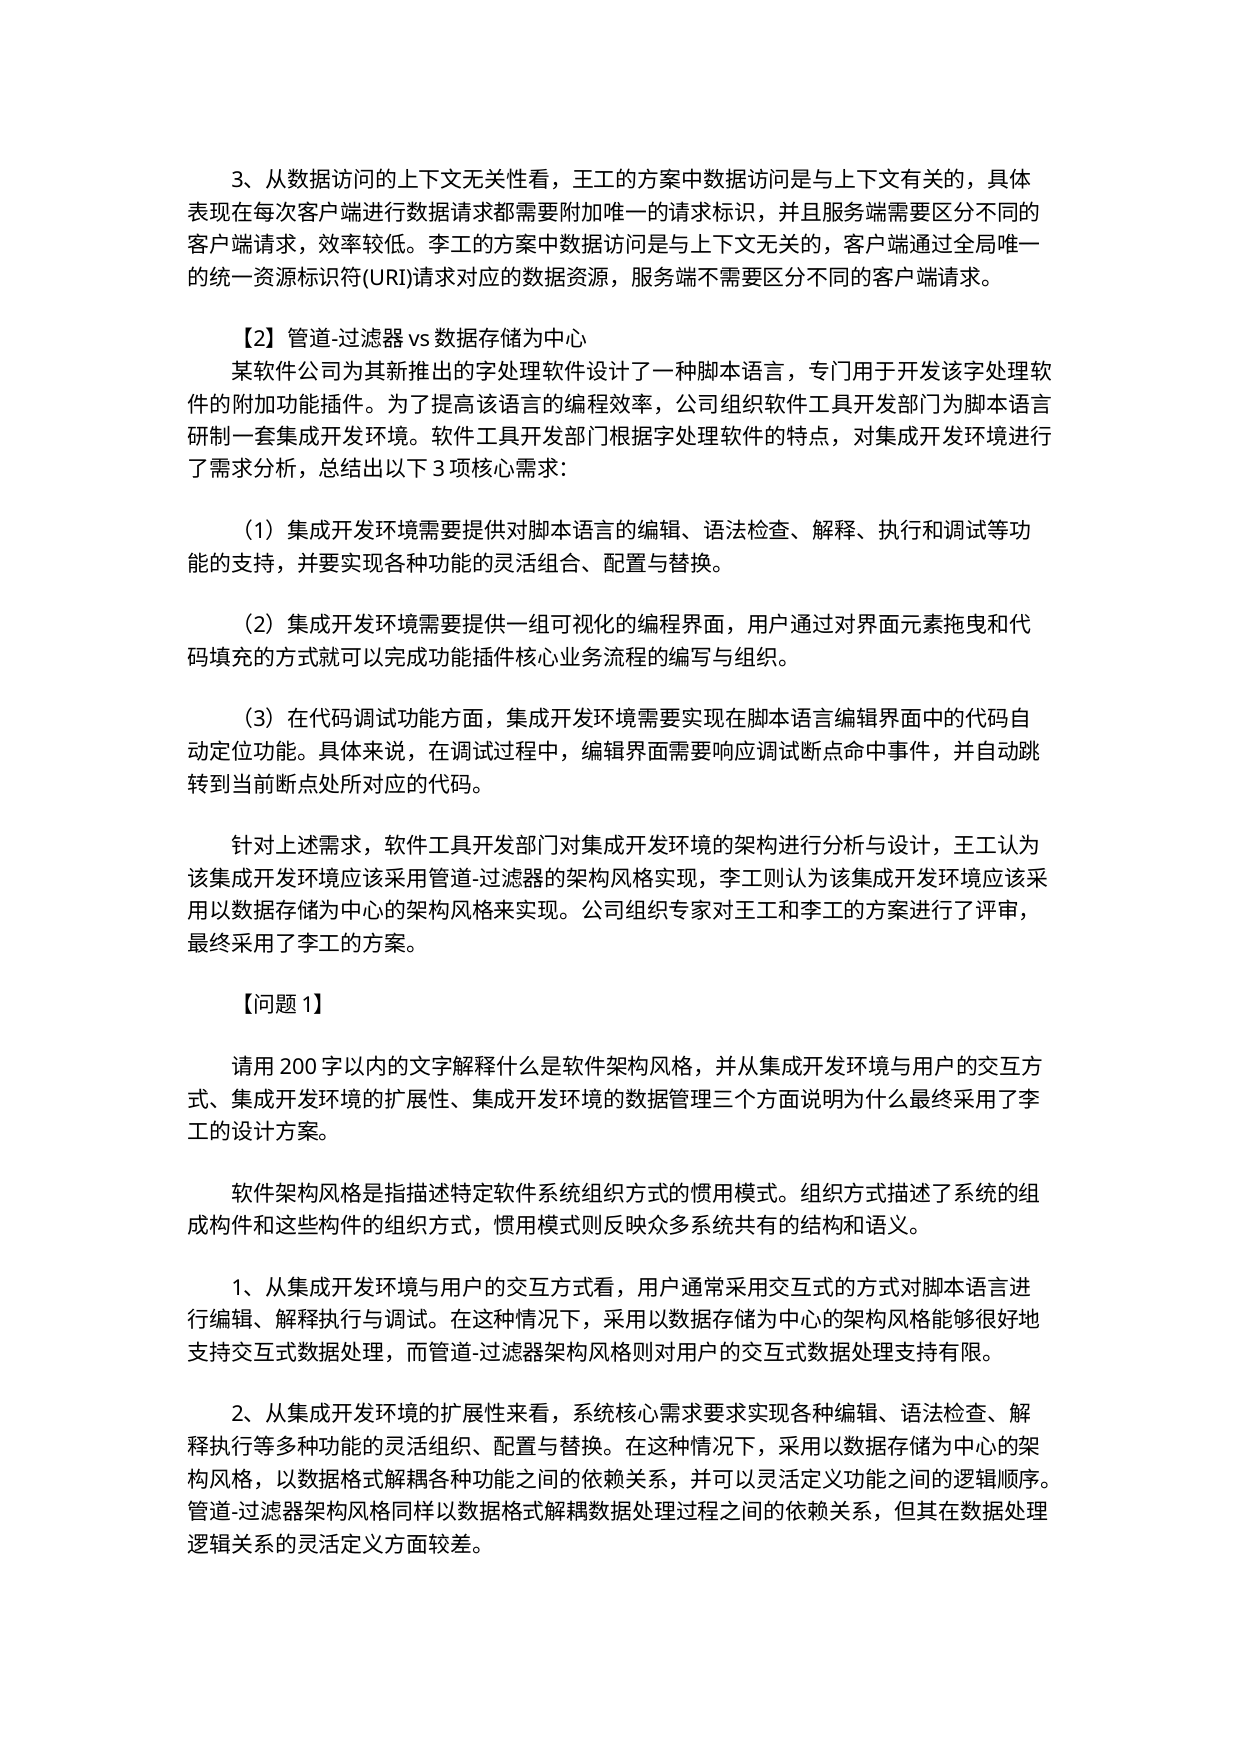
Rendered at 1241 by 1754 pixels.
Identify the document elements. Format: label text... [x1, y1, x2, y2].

text （3）在代码调试功能方面，集成开发环境需要实现在脚本语言编辑界面中的代码自动定位功能。具体来说，在调试过程中，编辑界面需要响应调试断点命中事件，并自动跳转到当前断点处所对应的代码。 [187, 701, 1053, 799]
text 针对上述需求，软件工具开发部门对集成开发环境的架构进行分析与设计，王工认为该集成开发环境应该采用管道-过滤器的架构风格实现，李工则认为该集成开发环境应该采用以数据存储为中心的架构风格来实现。公司组织专家对王工和李工的方案进行了评审，最终采用了李工的方案。 [187, 828, 1053, 958]
text 某软件公司为其新推出的字处理软件设计了一种脚本语言，专门用于开发该字处理软件的附加功能插件。为了提高该语言的编程效率，公司组织软件工具开发部门为脚本语言研制一套集成开发环境。软件工具开发部门根据字处理软件的特点，对集成开发环境进行了需求分析，总结出以下3项核心需求： [187, 354, 1053, 484]
text 请用200字以内的文字解释什么是软件架构风格，并从集成开发环境与用户的交互方式、集成开发环境的扩展性、集成开发环境的数据管理三个方面说明为什么最终采用了李工的设计方案。 [187, 1049, 1053, 1146]
text 2、从集成开发环境的扩展性来看，系统核心需求要求实现各种编辑、语法检查、解释执行等多种功能的灵活组织、配置与替换。在这种情况下，采用以数据存储为中心的架构风格，以数据格式解耦各种功能之间的依赖关系，并可以灵活定义功能之间的逻辑顺序。管道-过滤器架构风格同样以数据格式解耦数据处理过程之间的依赖关系，但其在数据处理逻辑关系的灵活定义方面较差。 [187, 1396, 1053, 1559]
text 3、从数据访问的上下文无关性看，王工的方案中数据访问是与上下文有关的，具体表现在每次客户端进行数据请求都需要附加唯一的请求标识，并且服务端需要区分不同的客户端请求，效率较低。李工的方案中数据访问是与上下文无关的，客户端通过全局唯一的统一资源标识符(URI)请求对应的数据资源，服务端不需要区分不同的客户端请求。 [187, 162, 1053, 292]
text 软件架构风格是指描述特定软件系统组织方式的惯用模式。组织方式描述了系统的组成构件和这些构件的组织方式，惯用模式则反映众多系统共有的结构和语义。 [187, 1175, 1053, 1240]
text 1、从集成开发环境与用户的交互方式看，用户通常采用交互式的方式对脚本语言进行编辑、解释执行与调试。在这种情况下，采用以数据存储为中心的架构风格能够很好地支持交互式数据处理，而管道-过滤器架构风格则对用户的交互式数据处理支持有限。 [187, 1269, 1053, 1367]
text 【问题1】 [187, 987, 1053, 1019]
text （1）集成开发环境需要提供对脚本语言的编辑、语法检查、解释、执行和调试等功能的支持，并要实现各种功能的灵活组合、配置与替换。 [187, 513, 1053, 578]
text （2）集成开发环境需要提供一组可视化的编程界面，用户通过对界面元素拖曳和代码填充的方式就可以完成功能插件核心业务流程的编写与组织。 [187, 607, 1053, 672]
text 【2】管道-过滤器vs数据存储为中心 [187, 321, 1053, 354]
